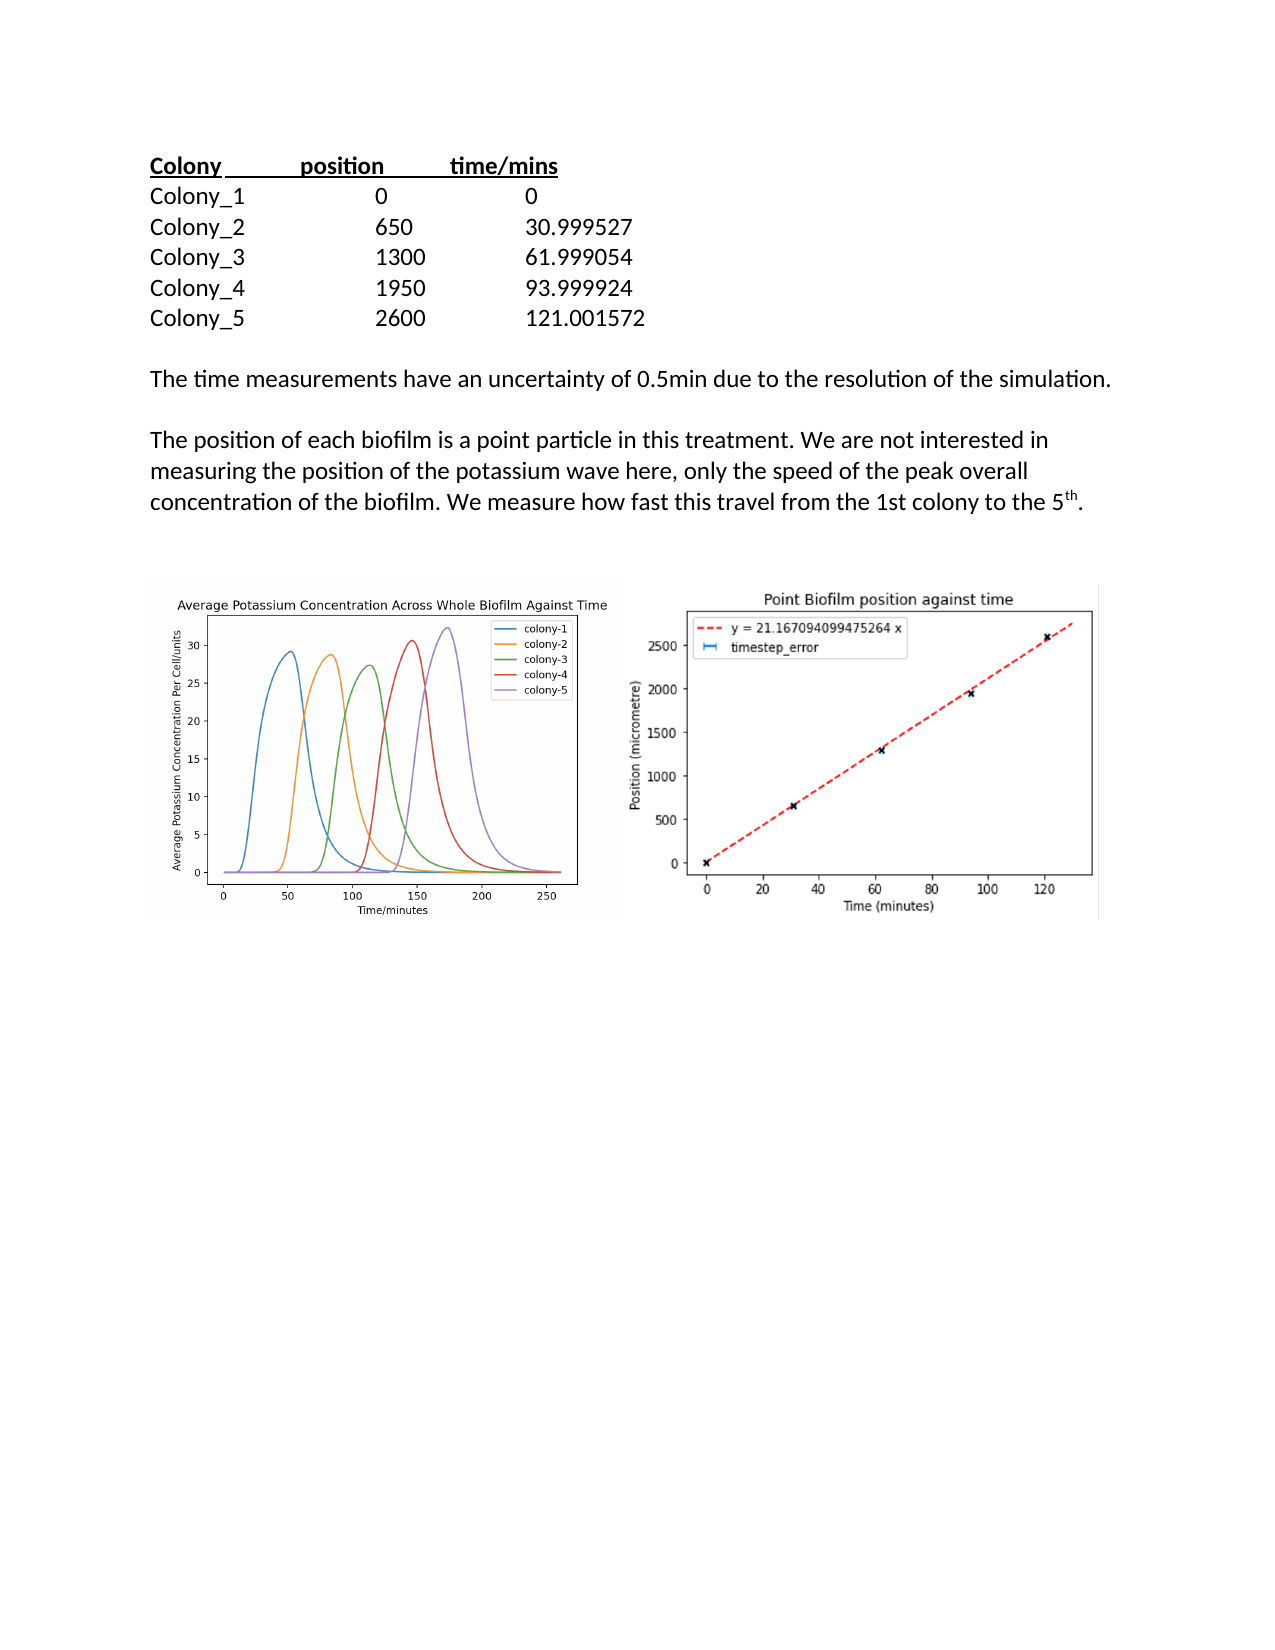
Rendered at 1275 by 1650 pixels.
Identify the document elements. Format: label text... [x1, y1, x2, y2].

text Colony_3 1300 61.999054 [150, 242, 1125, 272]
text Colony_1 0 0 [150, 181, 1125, 211]
text The time measurements have an uncertainty of 0.5min due to the resolution of the simulation. [150, 364, 1125, 394]
picture [150, 577, 1099, 920]
text Colony_2 650 30.999527 [150, 211, 1125, 242]
text Colony_5 2600 121.001572 [150, 303, 1125, 333]
text Colony_4 1950 93.999924 [150, 272, 1125, 303]
text Colony position time/mins [150, 150, 1125, 181]
text The position of each biofilm is a point particle in this treatment. We are not interested in measuring the position of the potassium wave here, only the speed of the peak overall concentration of the biofilm. We measure how fast this travel from the 1st colony to the 5th. [150, 425, 1125, 516]
